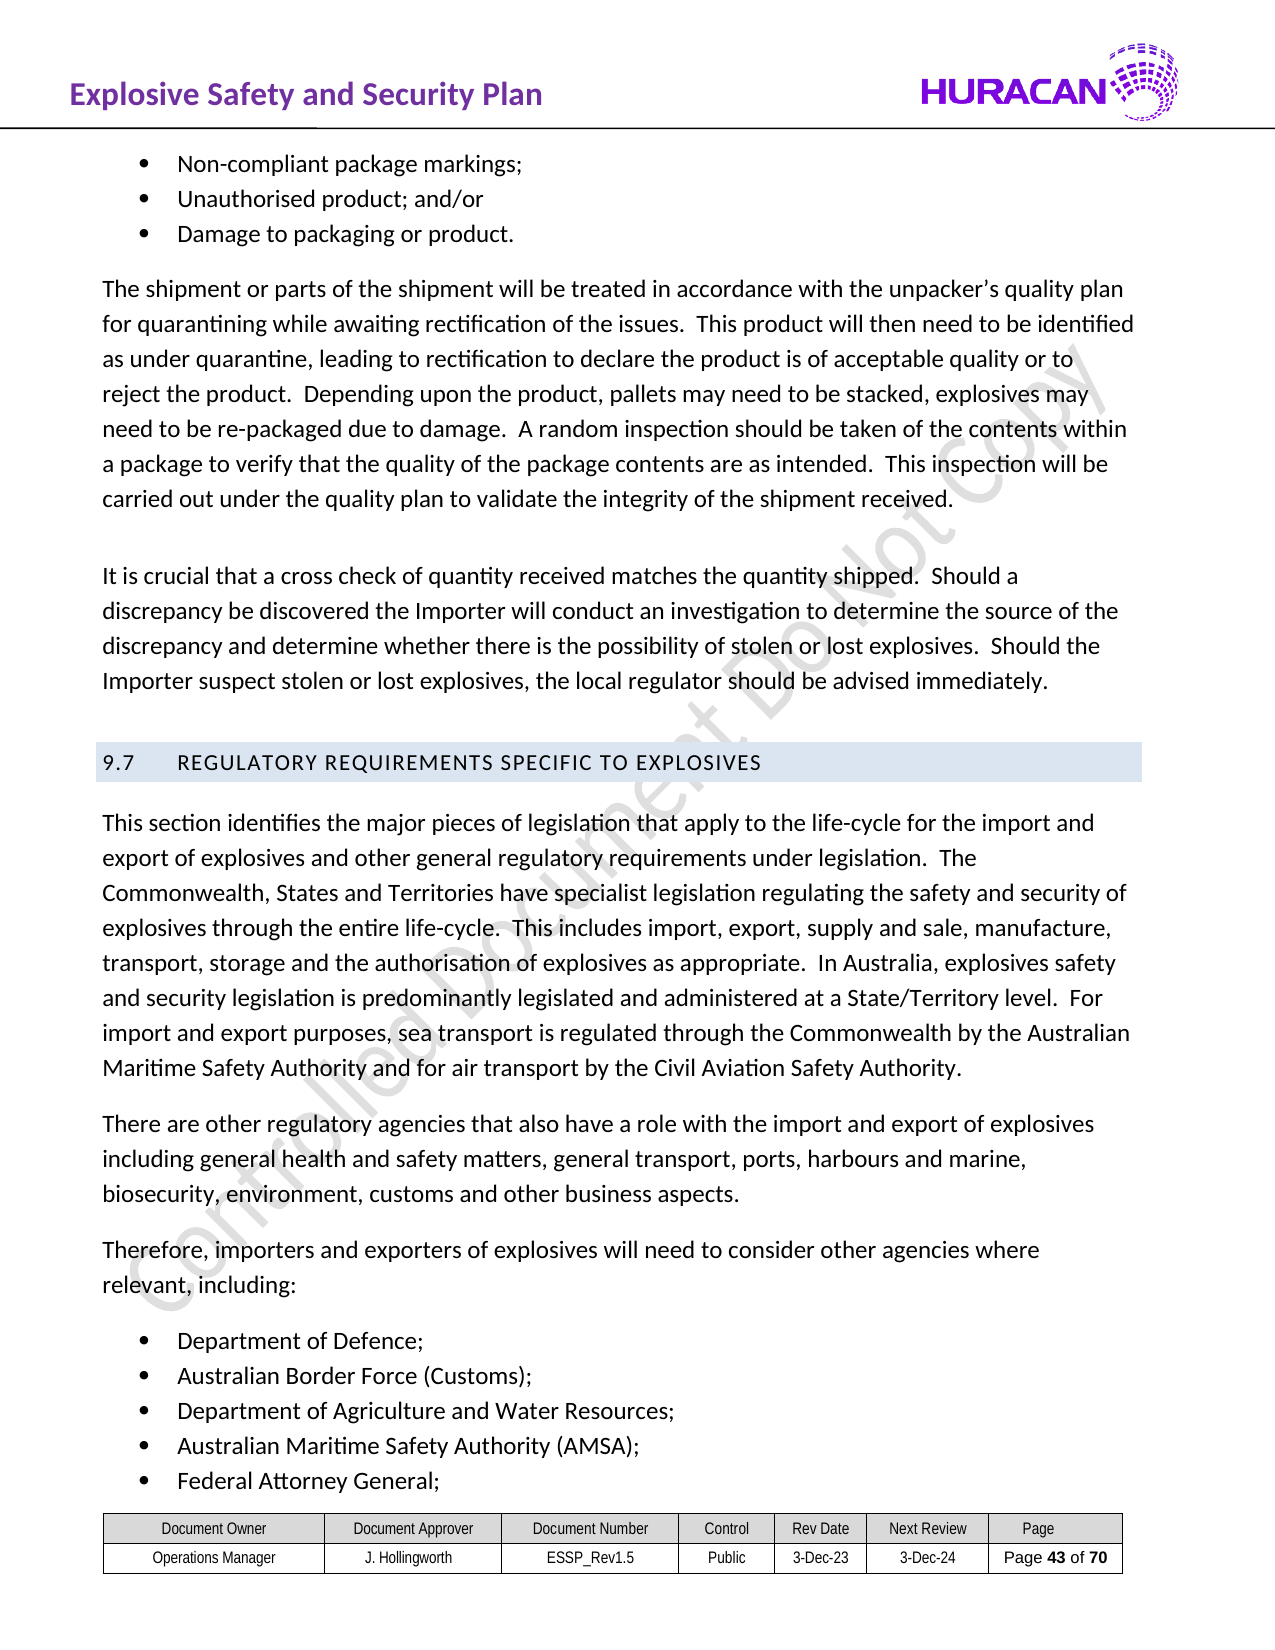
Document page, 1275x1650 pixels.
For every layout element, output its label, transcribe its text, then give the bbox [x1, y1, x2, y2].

text Therefore, importers and exporters of explosives will need to consider other agencies where relevant, including: [102, 1234, 1135, 1299]
list Federal Attorney General; [139, 1465, 1135, 1495]
list Non-compliant package markings; [139, 148, 1135, 178]
list Australian Border Force (Customs); [139, 1360, 1135, 1390]
list Department of Defence; [139, 1325, 1135, 1355]
list Australian Maritime Safety Authority (AMSA); [139, 1430, 1135, 1460]
list Department of Agriculture and Water Resources; [139, 1395, 1135, 1425]
subtitle 9.7 Regulatory Requirements Specific to Explosives [102, 748, 1135, 776]
list Unauthorised product; and/or [139, 183, 1135, 213]
text The shipment or parts of the shipment will be treated in accordance with the unpacker’s quality plan for quarantining while awaiting rectification of the issues. This product will then need to be identified as under quarantine, leading to rectification to declare the product is of acceptable quality or to reject the product. Depending upon the product, pallets may need to be stacked, explosives may need to be re-packaged due to damage. A random inspection should be taken of the contents within a package to verify that the quality of the package contents are as intended. This inspection will be carried out under the quality plan to validate the integrity of the shipment received. [102, 273, 1135, 514]
list Damage to packaging or product. [139, 218, 1135, 248]
text It is crucial that a cross check of quantity received matches the quantity shipped. Should a discrepancy be discovered the Importer will conduct an investigation to determine the source of the discrepancy and determine whether there is the possibility of stolen or lost explosives. Should the Importer suspect stolen or lost explosives, the local regulator should be advised immediately. [102, 560, 1135, 696]
text There are other regulatory agencies that also have a role with the import and export of explosives including general health and safety matters, general transport, ports, harbours and marine, biosecurity, environment, customs and other business aspects. [102, 1108, 1135, 1209]
picture [921, 43, 1179, 121]
text This section identifies the major pieces of legislation that apply to the life-cycle for the import and export of explosives and other general regulatory requirements under legislation. The Commonwealth, States and Territories have specialist legislation regulating the safety and security of explosives through the entire life-cycle. This includes import, export, supply and sale, manufacture, transport, storage and the authorisation of explosives as appropriate. In Australia, explosives safety and security legislation is predominantly legislated and administered at a State/Territory level. For import and export purposes, sea transport is regulated through the Commonwealth by the Australian Maritime Safety Authority and for air transport by the Civil Aviation Safety Authority. [102, 807, 1135, 1083]
